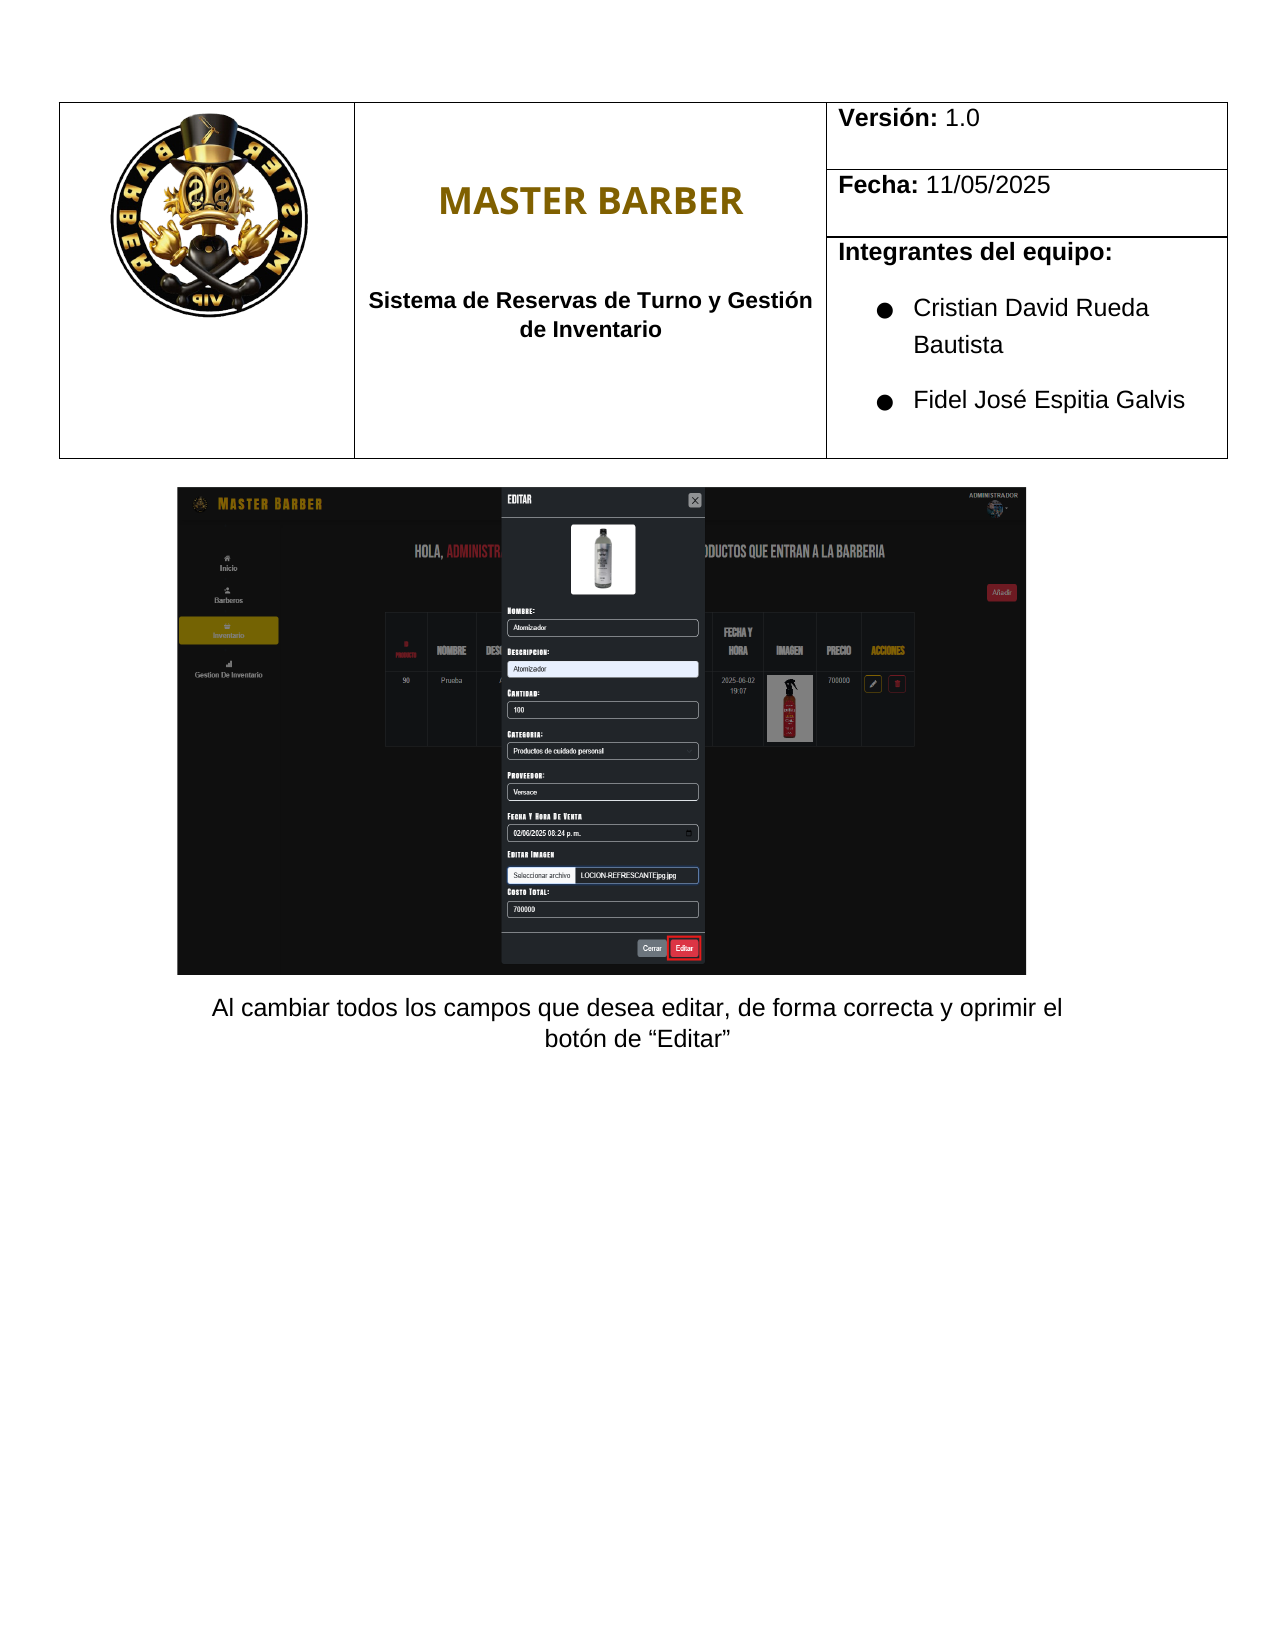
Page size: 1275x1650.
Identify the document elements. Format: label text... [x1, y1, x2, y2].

picture [100, 102, 313, 321]
text Al cambiar todos los campos que desea editar, de forma correcta y oprimir el botón de “Editar” [177, 993, 1098, 1053]
picture [177, 487, 1027, 975]
